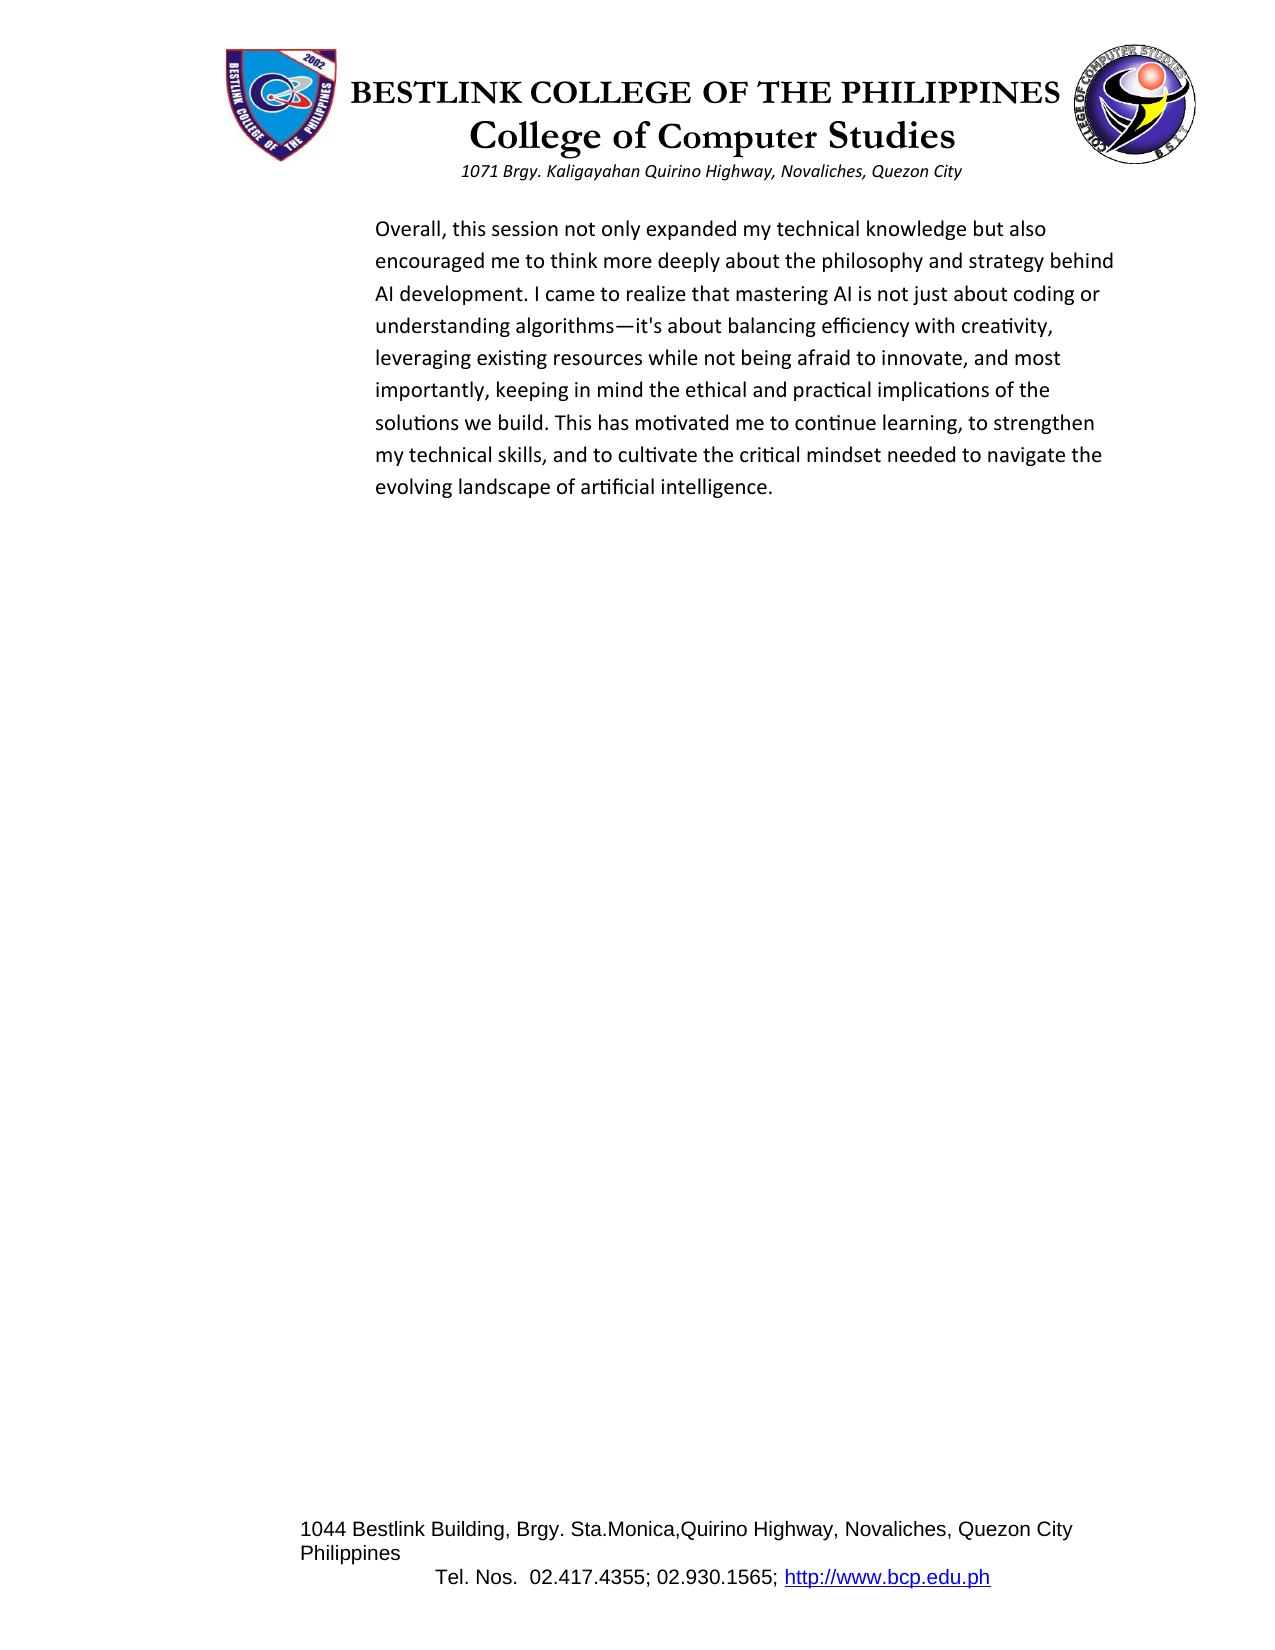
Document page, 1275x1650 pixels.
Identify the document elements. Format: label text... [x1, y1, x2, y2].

picture [225, 49, 337, 162]
picture [1070, 39, 1199, 165]
text Overall, this session not only expanded my technical knowledge but also encouraged me to think more deeply about the philosophy and strategy behind AI development. I came to realize that mastering AI is not just about coding or understanding algorithms—it's about balancing efficiency with creativity, leveraging existing resources while not being afraid to innovate, and most importantly, keeping in mind the ethical and practical implications of the solutions we build. This has motivated me to continue learning, to strengthen my technical skills, and to cultivate the critical mindset needed to navigate the evolving landscape of artificial intelligence. [375, 214, 1125, 500]
